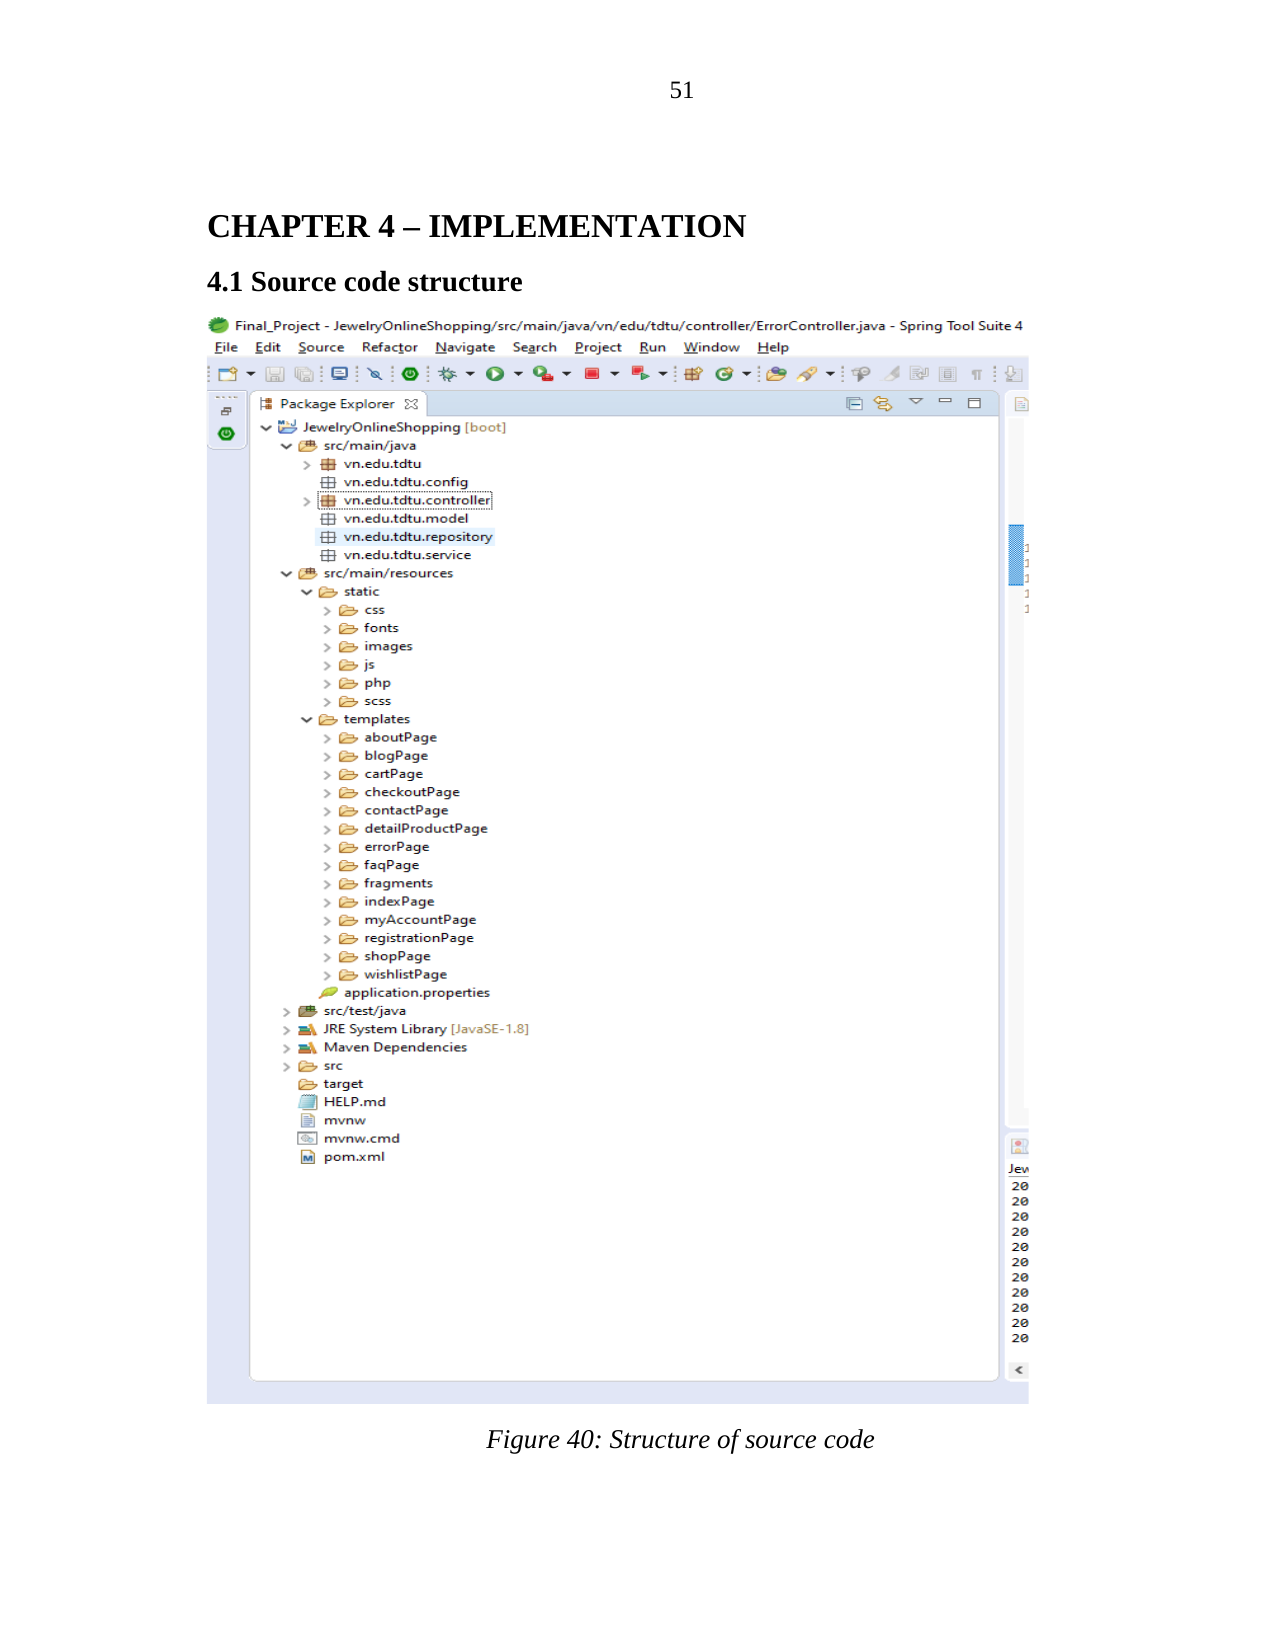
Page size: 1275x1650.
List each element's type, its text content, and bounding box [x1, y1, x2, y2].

text CHAPTER 4 – IMPLEMENTATION [207, 207, 1157, 245]
text 4.1 Source code structure [207, 264, 1157, 298]
text Figure 40: Structure of source code [207, 1423, 1157, 1454]
picture [206, 314, 1029, 1404]
